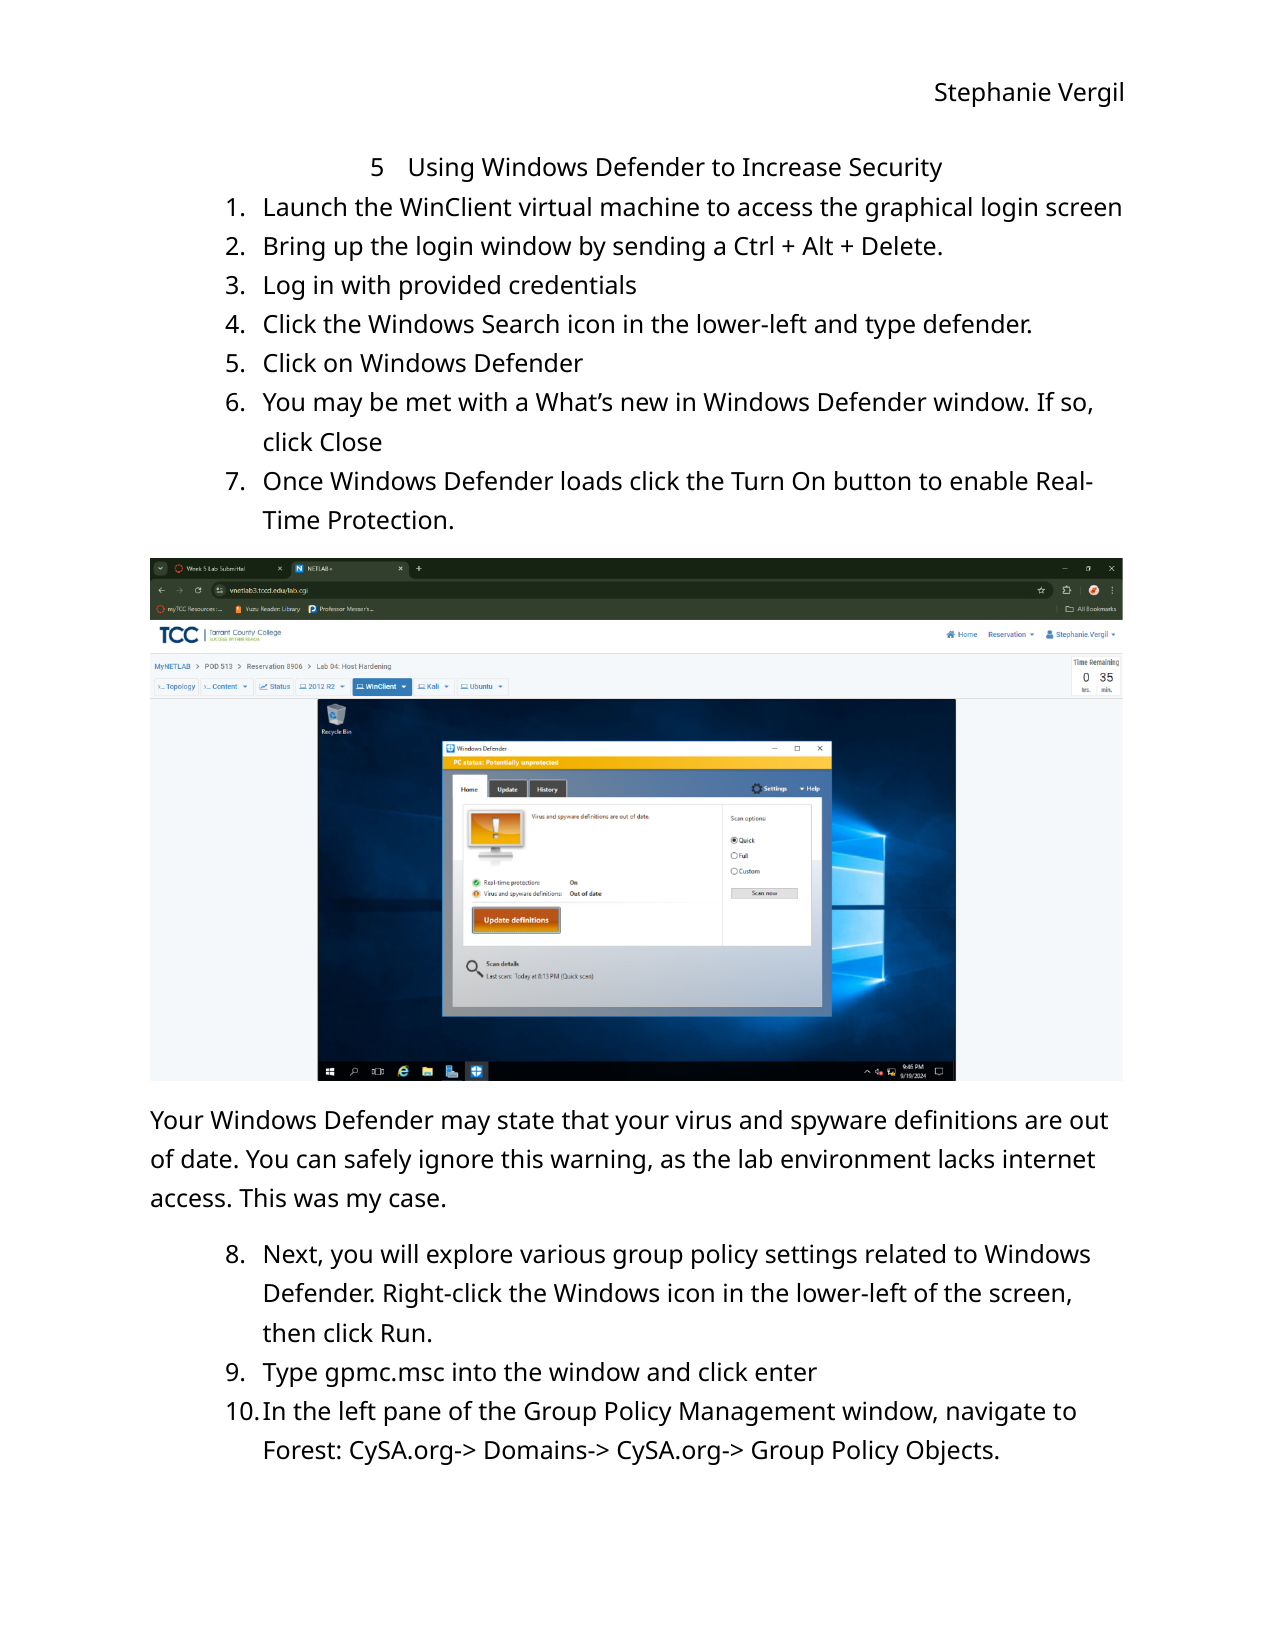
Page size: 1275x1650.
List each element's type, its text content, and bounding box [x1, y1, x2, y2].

list Click on Windows Defender [225, 346, 1125, 380]
list Launch the WinClient virtual machine to access the graphical login screen [225, 189, 1125, 223]
list Using Windows Defender to Increase Security [187, 150, 1125, 184]
list Once Windows Defender loads click the Turn On button to enable Real-Time Protection. [225, 463, 1125, 537]
list Next, you will explore various group policy settings related to Windows Defender. Right-click the Windows icon in the lower-left of the screen, then click Run. [225, 1237, 1125, 1349]
list Log in with provided credentials [225, 267, 1125, 302]
list You may be met with a What’s new in Windows Defender window. If so, click Close [225, 385, 1125, 458]
picture [150, 558, 1123, 1081]
list Type gpmc.msc into the window and click enter [225, 1354, 1125, 1388]
list In the left pane of the Group Policy Management window, navigate to Forest: CySA.org-> Domains-> CySA.org-> Group Policy Objects. [225, 1393, 1125, 1467]
list Click the Windows Search icon in the lower-left and type defender. [225, 307, 1125, 341]
text Your Windows Defender may state that your virus and spyware definitions are out of date. You can safely ignore this warning, as the lab environment lacks internet access. This was my case. [150, 1103, 1125, 1215]
list Bring up the login window by sending a Ctrl + Alt + Delete. [225, 228, 1125, 262]
